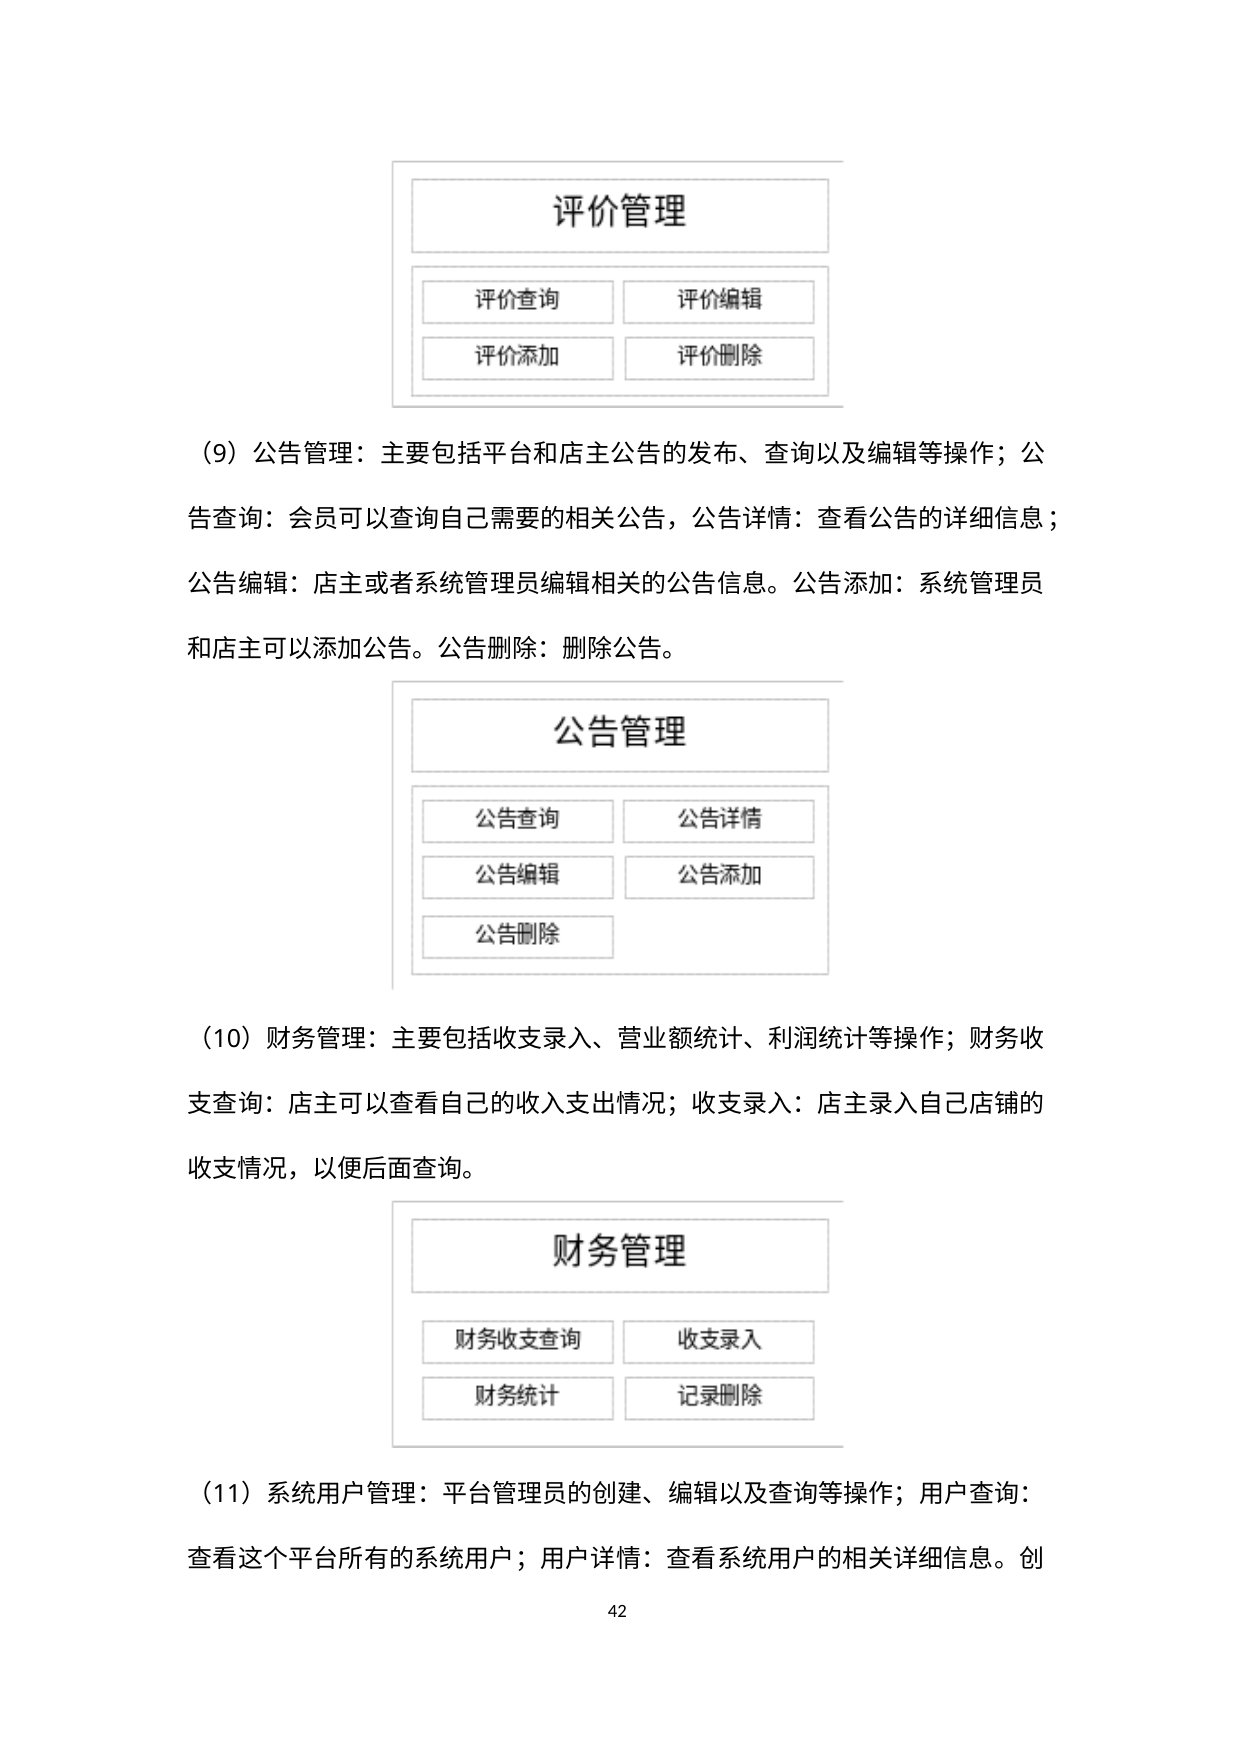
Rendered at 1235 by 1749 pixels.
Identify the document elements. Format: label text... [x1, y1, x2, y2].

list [187, 1459, 1047, 1589]
list 财务管理：主要包括收支录入、营业额统计、利润统计等操作；财务收支查询：店主可以查看自己的收入支出情况；收支录入：店主录入自己店铺的收支情况，以便后面查询。 [187, 1004, 1047, 1199]
list 公告管理：主要包括平台和店主公告的发布、查询以及编辑等操作；公告查询：会员可以查询自己需要的相关公告，公告详情：查看公告的详细信息；公告编辑：店主或者系统管理员编辑相关的公告信息。公告添加：系统管理员和店主可以添加公告。公告删除：删除公告。 [187, 419, 1047, 679]
